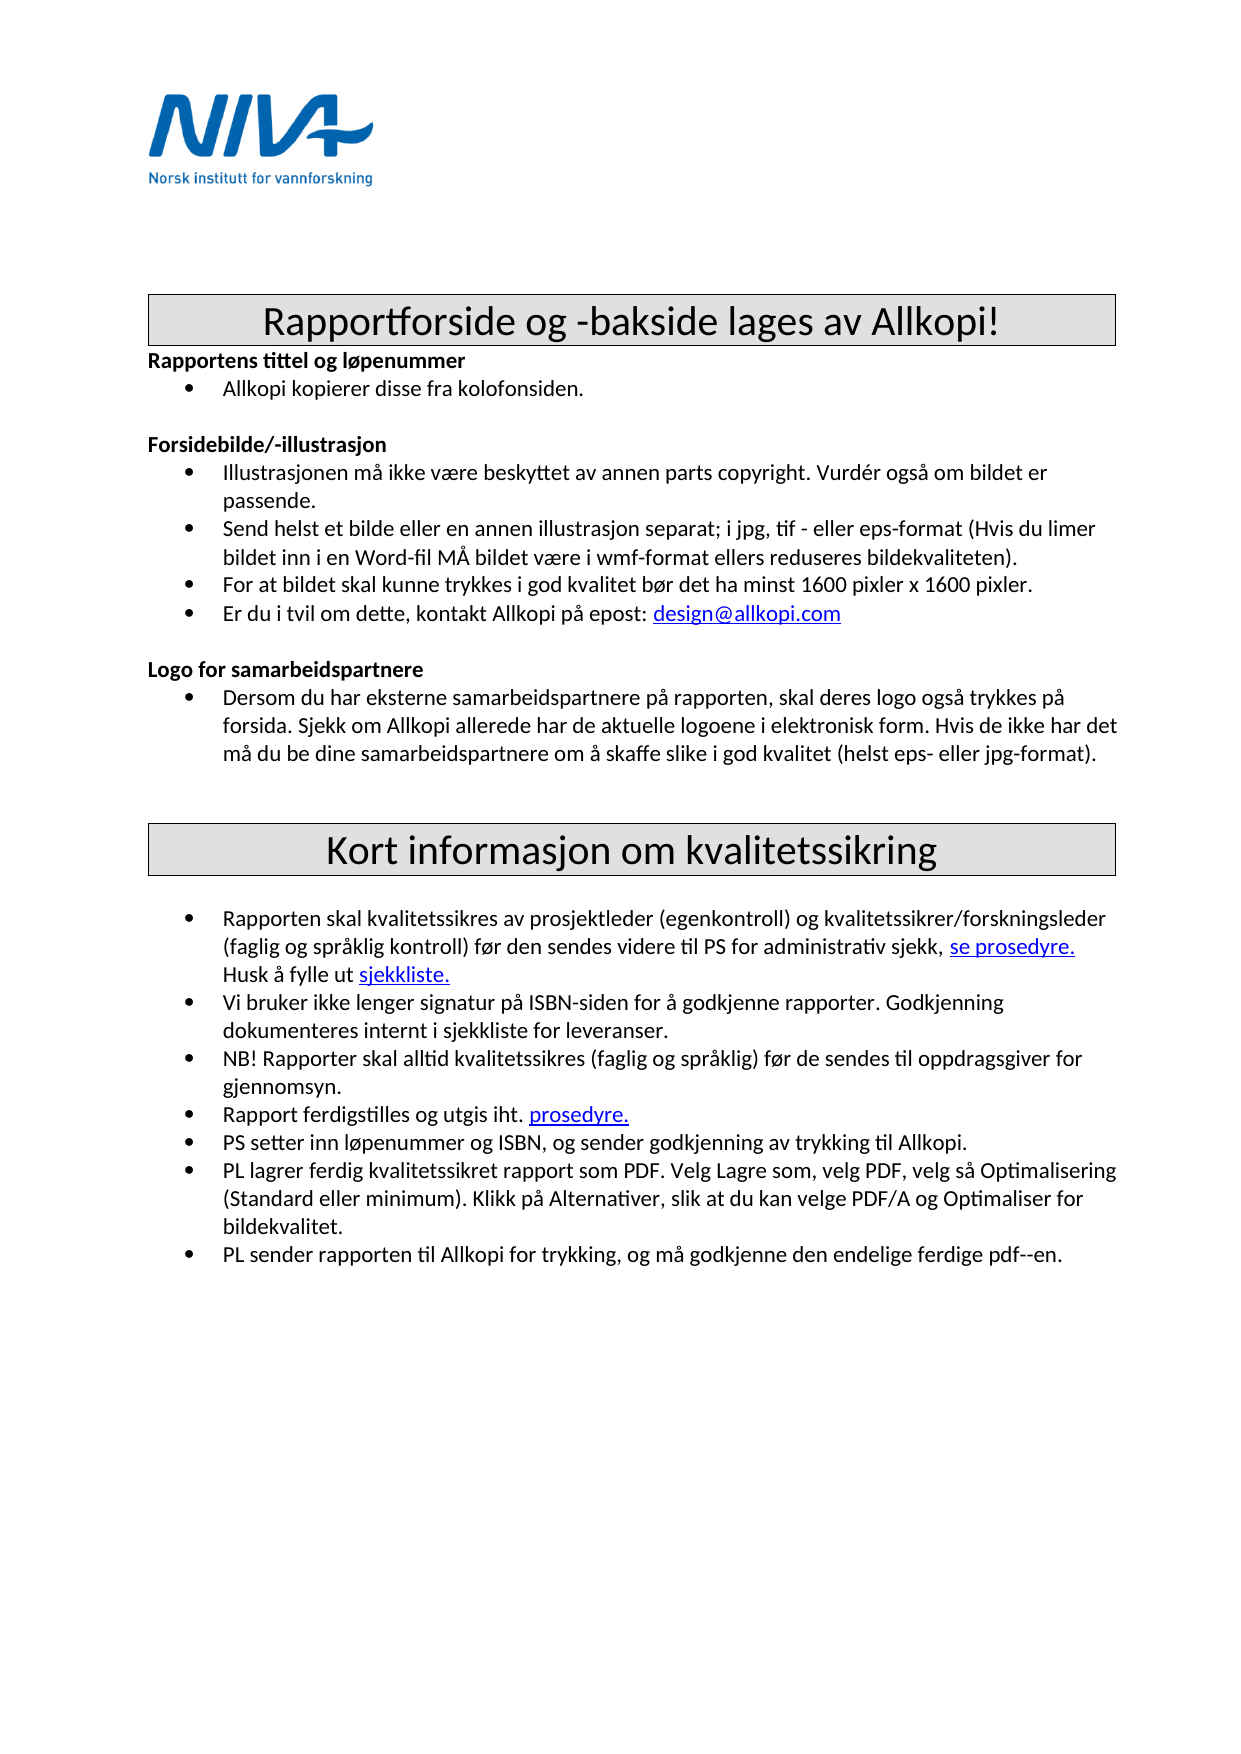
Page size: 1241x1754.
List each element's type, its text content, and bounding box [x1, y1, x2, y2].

list PS setter inn løpenummer og ISBN, og sender godkjenning av trykking til Allkopi. [185, 1128, 1122, 1156]
list Vi bruker ikke lenger signatur på ISBN-siden for å godkjenne rapporter. Godkjenning dokumenteres internt i sjekkliste for leveranser. [185, 988, 1122, 1044]
list For at bildet skal kunne trykkes i god kvalitet bør det ha minst 1600 pixler x 1600 pixler. [185, 571, 1122, 599]
list PL sender rapporten til Allkopi for trykking, og må godkjenne den endelige ferdige pdf--en. [185, 1240, 1122, 1268]
table_header Rapportforside og -bakside lages av Allkopi! [149, 295, 1115, 345]
list Allkopi kopierer disse fra kolofonsiden. [185, 374, 1122, 431]
list Rapport ferdigstilles og utgis iht. prosedyre. [185, 1100, 1122, 1128]
list NB! Rapporter skal alltid kvalitetssikres (faglig og språklig) før de sendes til oppdragsgiver for gjennomsyn. [185, 1044, 1122, 1100]
text Rapportens tittel og løpenummer [148, 346, 1122, 374]
list Dersom du har eksterne samarbeidspartnere på rapporten, skal deres logo også trykkes på forsida. Sjekk om Allkopi allerede har de aktuelle logoene i elektronisk form. Hvis de ikke har det må du be dine samarbeidspartnere om å skaffe slike i god kvalitet (helst eps- eller jpg-format). [185, 683, 1122, 767]
list Er du i tvil om dette, kontakt Allkopi på epost: design@allkopi.com [185, 599, 1122, 655]
list Illustrasjonen må ikke være beskyttet av annen parts copyright. Vurdér også om bildet er passende. [185, 458, 1122, 514]
picture [126, 70, 386, 199]
list PL lagrer ferdig kvalitetssikret rapport som PDF. Velg Lagre som, velg PDF, velg så Optimalisering (Standard eller minimum). Klikk på Alternativer, slik at du kan velge PDF/A og Optimaliser for bildekvalitet. [185, 1156, 1122, 1240]
text Logo for samarbeidspartnere [148, 655, 1122, 683]
table_header Kort informasjon om kvalitetssikring [149, 824, 1115, 875]
text Forsidebilde/-illustrasjon [148, 431, 1122, 458]
list Rapporten skal kvalitetssikres av prosjektleder (egenkontroll) og kvalitetssikrer/forskningsleder (faglig og språklig kontroll) før den sendes videre til PS for administrativ sjekk, se prosedyre. Husk å fylle ut sjekkliste. [185, 904, 1122, 988]
list Send helst et bilde eller en annen illustrasjon separat; i jpg, tif - eller eps-format (Hvis du limer bildet inn i en Word-fil MÅ bildet være i wmf-format ellers reduseres bildekvaliteten). [185, 514, 1122, 571]
